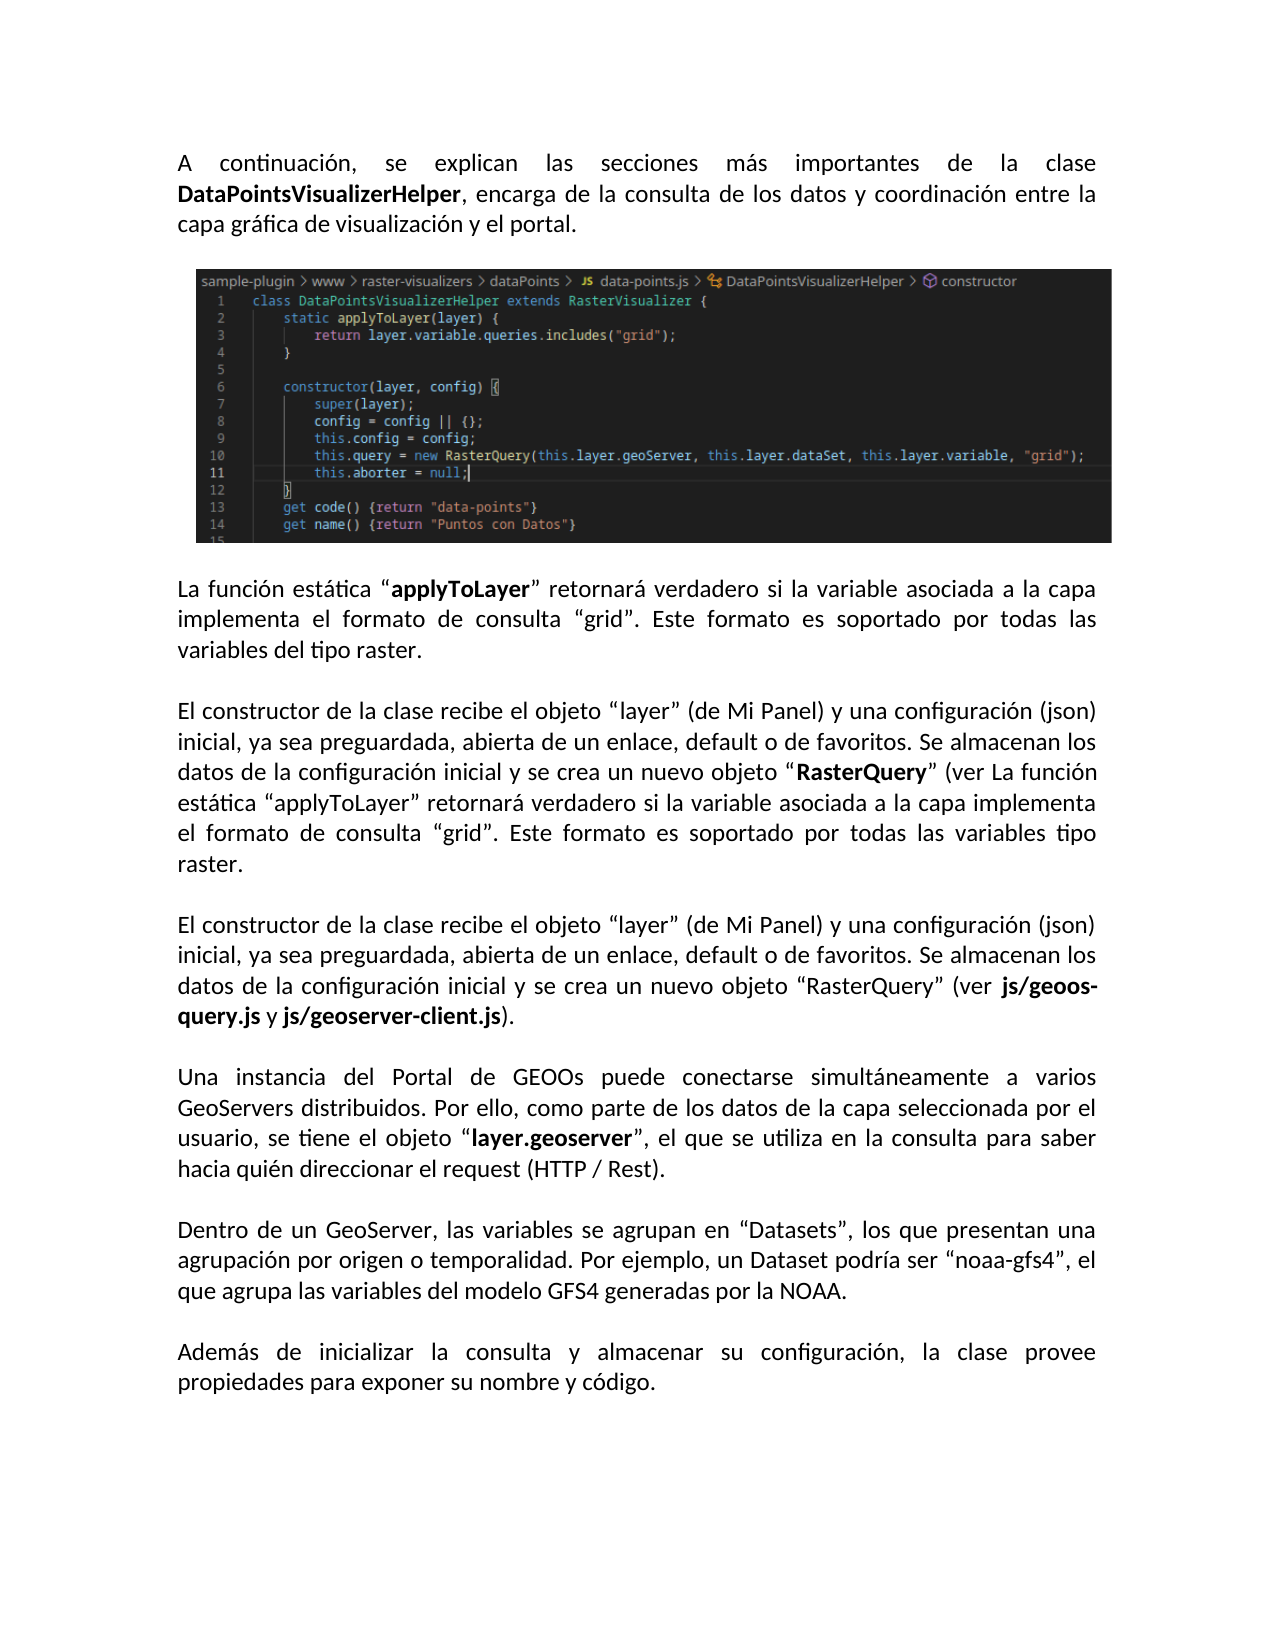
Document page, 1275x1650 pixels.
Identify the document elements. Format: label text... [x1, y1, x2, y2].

text Dentro de un GeoServer, las variables se agrupan en “Datasets”, los que presentan una agrupación por origen o temporalidad. Por ejemplo, un Dataset podría ser “noaa-gfs4”, el que agrupa las variables del modelo GFS4 generadas por la NOAA. [177, 1214, 1098, 1306]
text La función estática “applyToLayer” retornará verdadero si la variable asociada a la capa implementa el formato de consulta “grid”. Este formato es soportado por todas las variables del tipo raster. [177, 573, 1098, 664]
text El constructor de la clase recibe el objeto “layer” (de Mi Panel) y una configuración (json) inicial, ya sea preguardada, abierta de un enlace, default o de favoritos. Se almacenan los datos de la configuración inicial y se crea un nuevo objeto “RasterQuery” (ver La función estática “applyToLayer” retornará verdadero si la variable asociada a la capa implementa el formato de consulta “grid”. Este formato es soportado por todas las variables tipo raster. [177, 695, 1098, 878]
text El constructor de la clase recibe el objeto “layer” (de Mi Panel) y una configuración (json) inicial, ya sea preguardada, abierta de un enlace, default o de favoritos. Se almacenan los datos de la configuración inicial y se crea un nuevo objeto “RasterQuery” (ver js/geoos-query.js y js/geoserver-client.js). [177, 909, 1098, 1031]
text Una instancia del Portal de GEOOs puede conectarse simultáneamente a varios GeoServers distribuidos. Por ello, como parte de los datos de la capa seleccionada por el usuario, se tiene el objeto “layer.geoserver”, el que se utiliza en la consulta para saber hacia quién direccionar el request (HTTP / Rest). [177, 1061, 1098, 1183]
text Además de inicializar la consulta y almacenar su configuración, la clase provee propiedades para exponer su nombre y código. [177, 1336, 1098, 1397]
text A continuación, se explican las secciones más importantes de la clase DataPointsVisualizerHelper, encarga de la consulta de los datos y coordinación entre la capa gráfica de visualización y el portal. [177, 148, 1098, 239]
